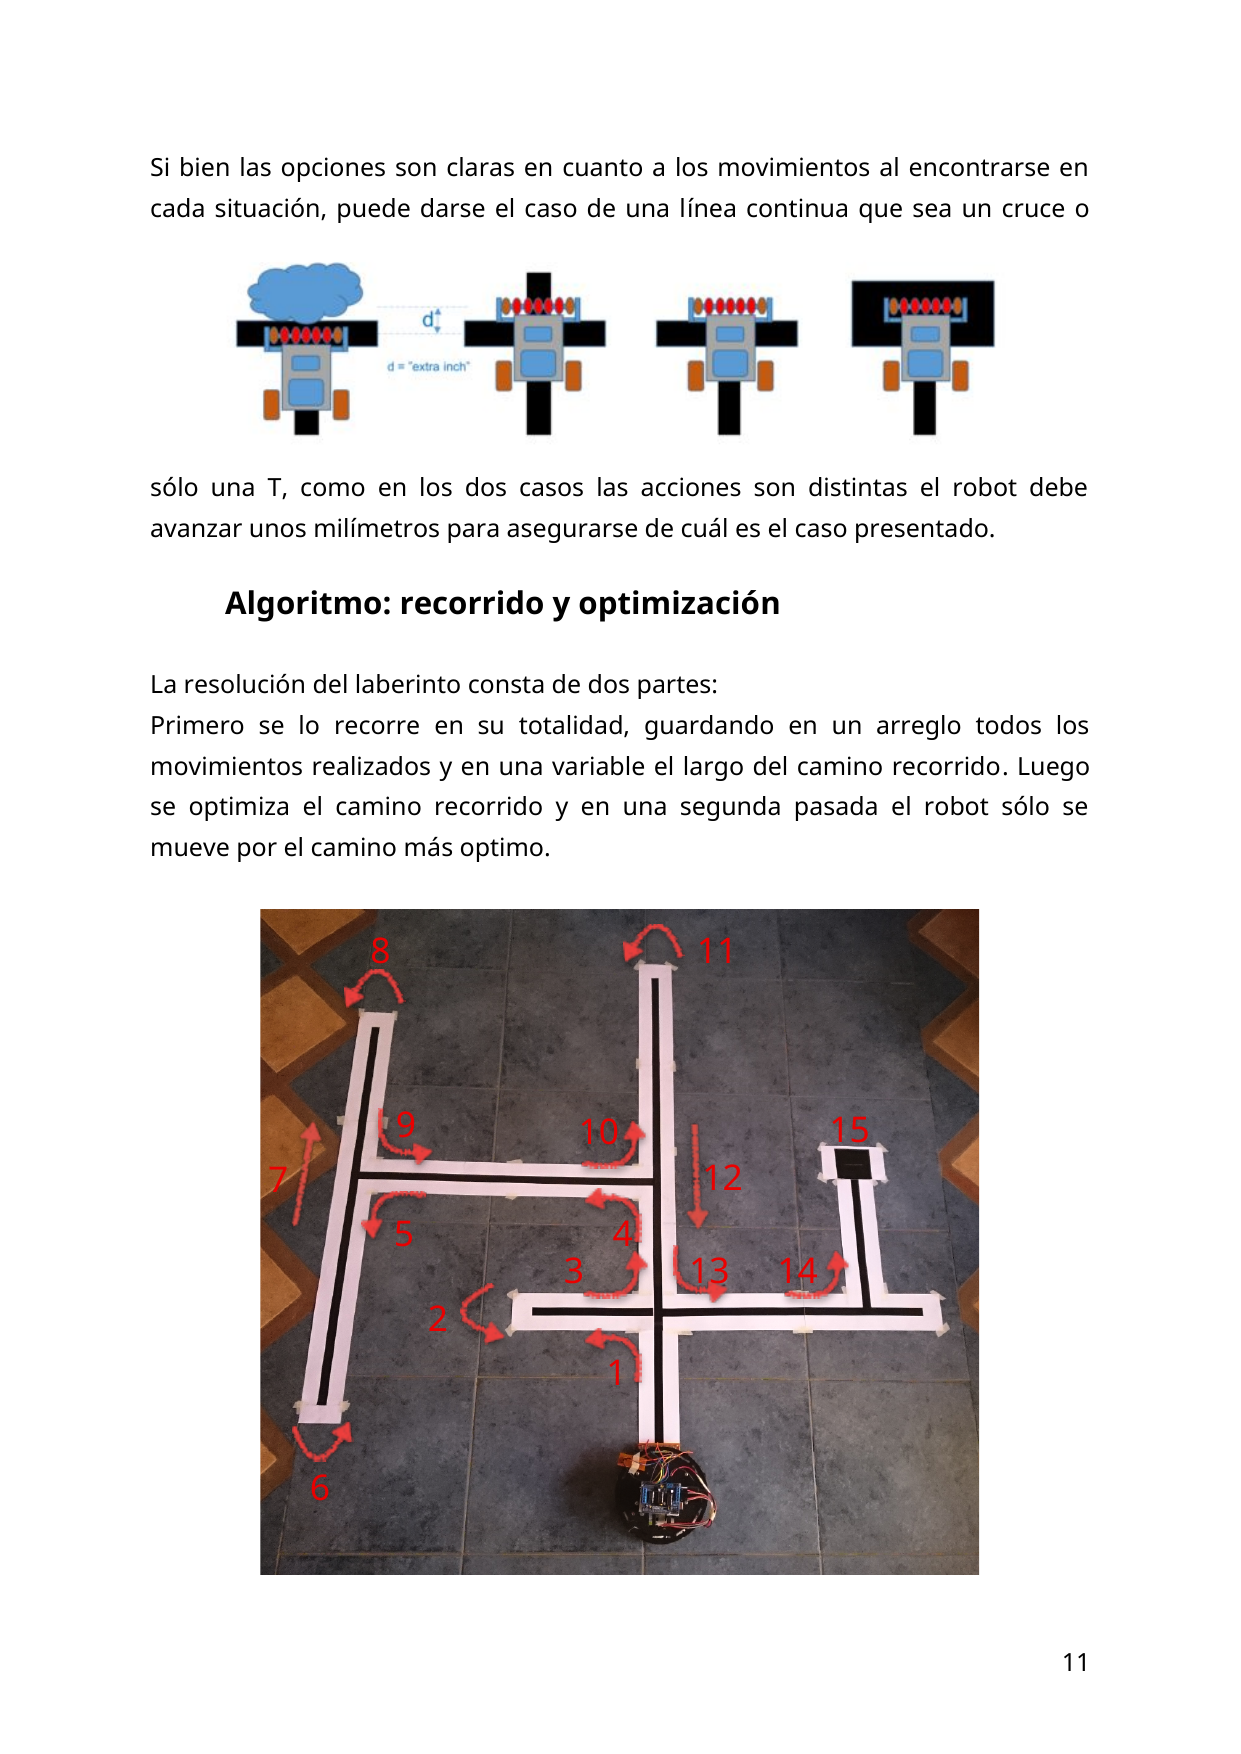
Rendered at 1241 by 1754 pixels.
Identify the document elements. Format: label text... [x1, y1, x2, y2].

picture [260, 909, 980, 1575]
picture [206, 242, 1032, 455]
text Algoritmo: recorrido y optimización [150, 581, 1090, 624]
text La resolución del laberinto consta de dos partes: [150, 667, 1090, 701]
text Primero se lo recorre en su totalidad, guardando en un arreglo todos los movimientos realizados y en una variable el largo del camino recorrido. Luego se optimiza el camino recorrido y en una segunda pasada el robot sólo se mueve por el camino más optimo. [150, 707, 1090, 864]
